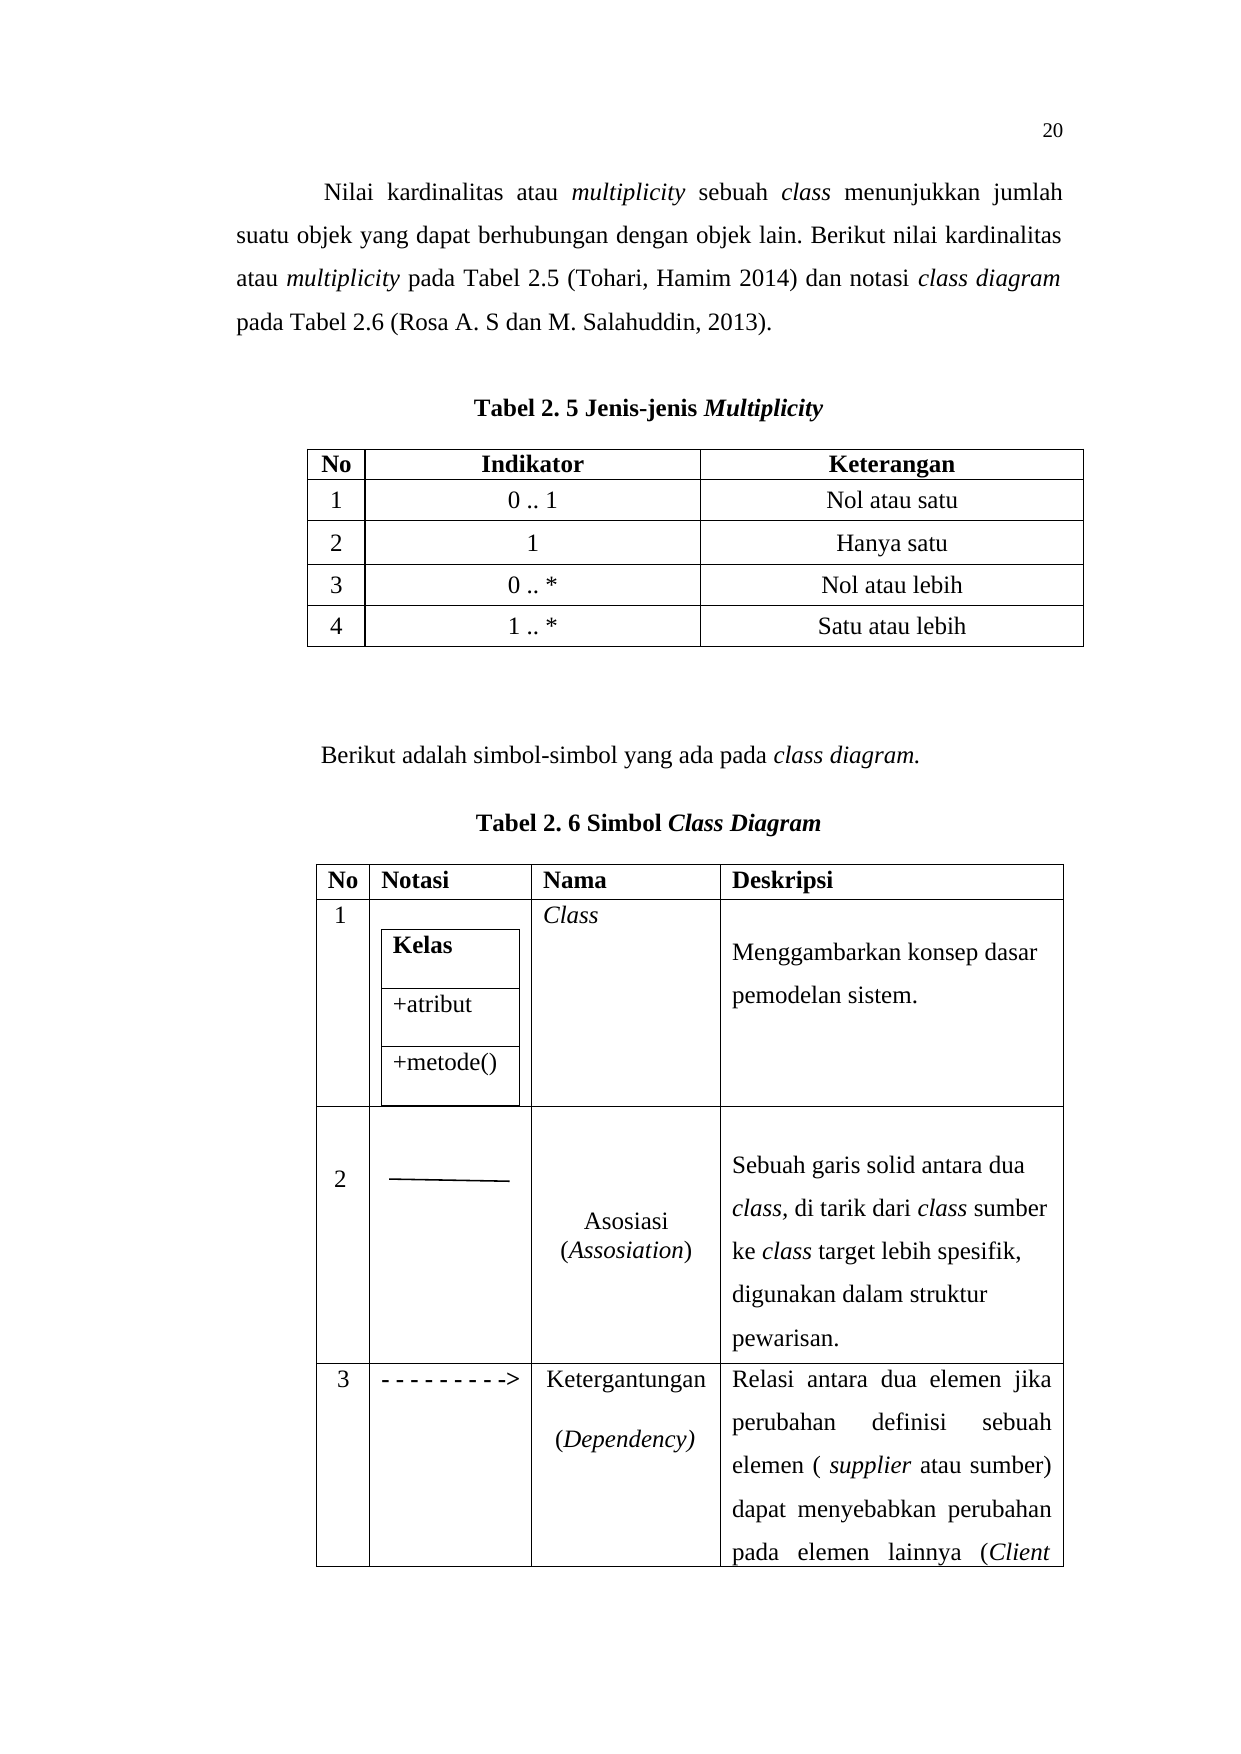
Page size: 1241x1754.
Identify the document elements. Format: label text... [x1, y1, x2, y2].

table_cell [370, 900, 531, 1106]
table_header Nama [532, 865, 720, 899]
table_cell Nol atau satu [701, 480, 1083, 520]
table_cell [721, 1364, 1063, 1566]
table_cell Satu atau lebih [701, 606, 1083, 646]
text Tabel 2. 5 Jenis-jenis Multiplicity [236, 393, 1063, 422]
table_cell 1 [308, 480, 364, 520]
table_cell 0 .. 1 [366, 480, 700, 520]
table_cell Nol atau lebih [701, 565, 1083, 605]
table_header No [317, 865, 369, 899]
table_cell 3 [317, 1364, 369, 1566]
table_cell Asosiasi (Assosiation) [532, 1107, 720, 1363]
table_header No [308, 450, 364, 479]
table_cell - - - - - - - - -> [370, 1364, 531, 1566]
table_cell 1 [317, 900, 369, 1106]
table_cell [532, 1364, 720, 1566]
table_cell Class [532, 900, 720, 1106]
table_header Indikator [366, 450, 700, 479]
table_header Keterangan [701, 450, 1083, 479]
text Berikut adalah simbol-simbol yang ada pada class diagram. [236, 740, 1063, 769]
table_cell 1 [366, 521, 700, 564]
table_cell 4 [308, 606, 364, 646]
table_cell 2 [308, 521, 364, 564]
table_cell 2 [317, 1107, 369, 1363]
table_header Deskripsi [721, 865, 1063, 899]
table_cell 0 .. * [366, 565, 700, 605]
table_cell [370, 1107, 531, 1363]
table_cell Sebuah garis solid antara dua class, di tarik dari class sumber ke class target lebih spesifik, digunakan dalam struktur pewarisan. [721, 1107, 1063, 1363]
table_header Notasi [370, 865, 531, 899]
table_cell Menggambarkan konsep dasar pemodelan sistem. [721, 900, 1063, 1106]
table_cell 3 [308, 565, 364, 605]
text Tabel 2. 6 Simbol Class Diagram [236, 808, 1063, 837]
table_cell 1 .. * [366, 606, 700, 646]
text Nilai kardinalitas atau multiplicity sebuah class menunjukkan jumlah suatu objek yang dapat berhubungan dengan objek lain. Berikut nilai kardinalitas atau multiplicity pada Tabel 2.5 (Tohari, Hamim 2014) dan notasi class diagram pada Tabel 2.6 (Rosa A. S dan M. Salahuddin, 2013). [236, 177, 1063, 335]
table_cell Hanya satu [701, 521, 1083, 564]
